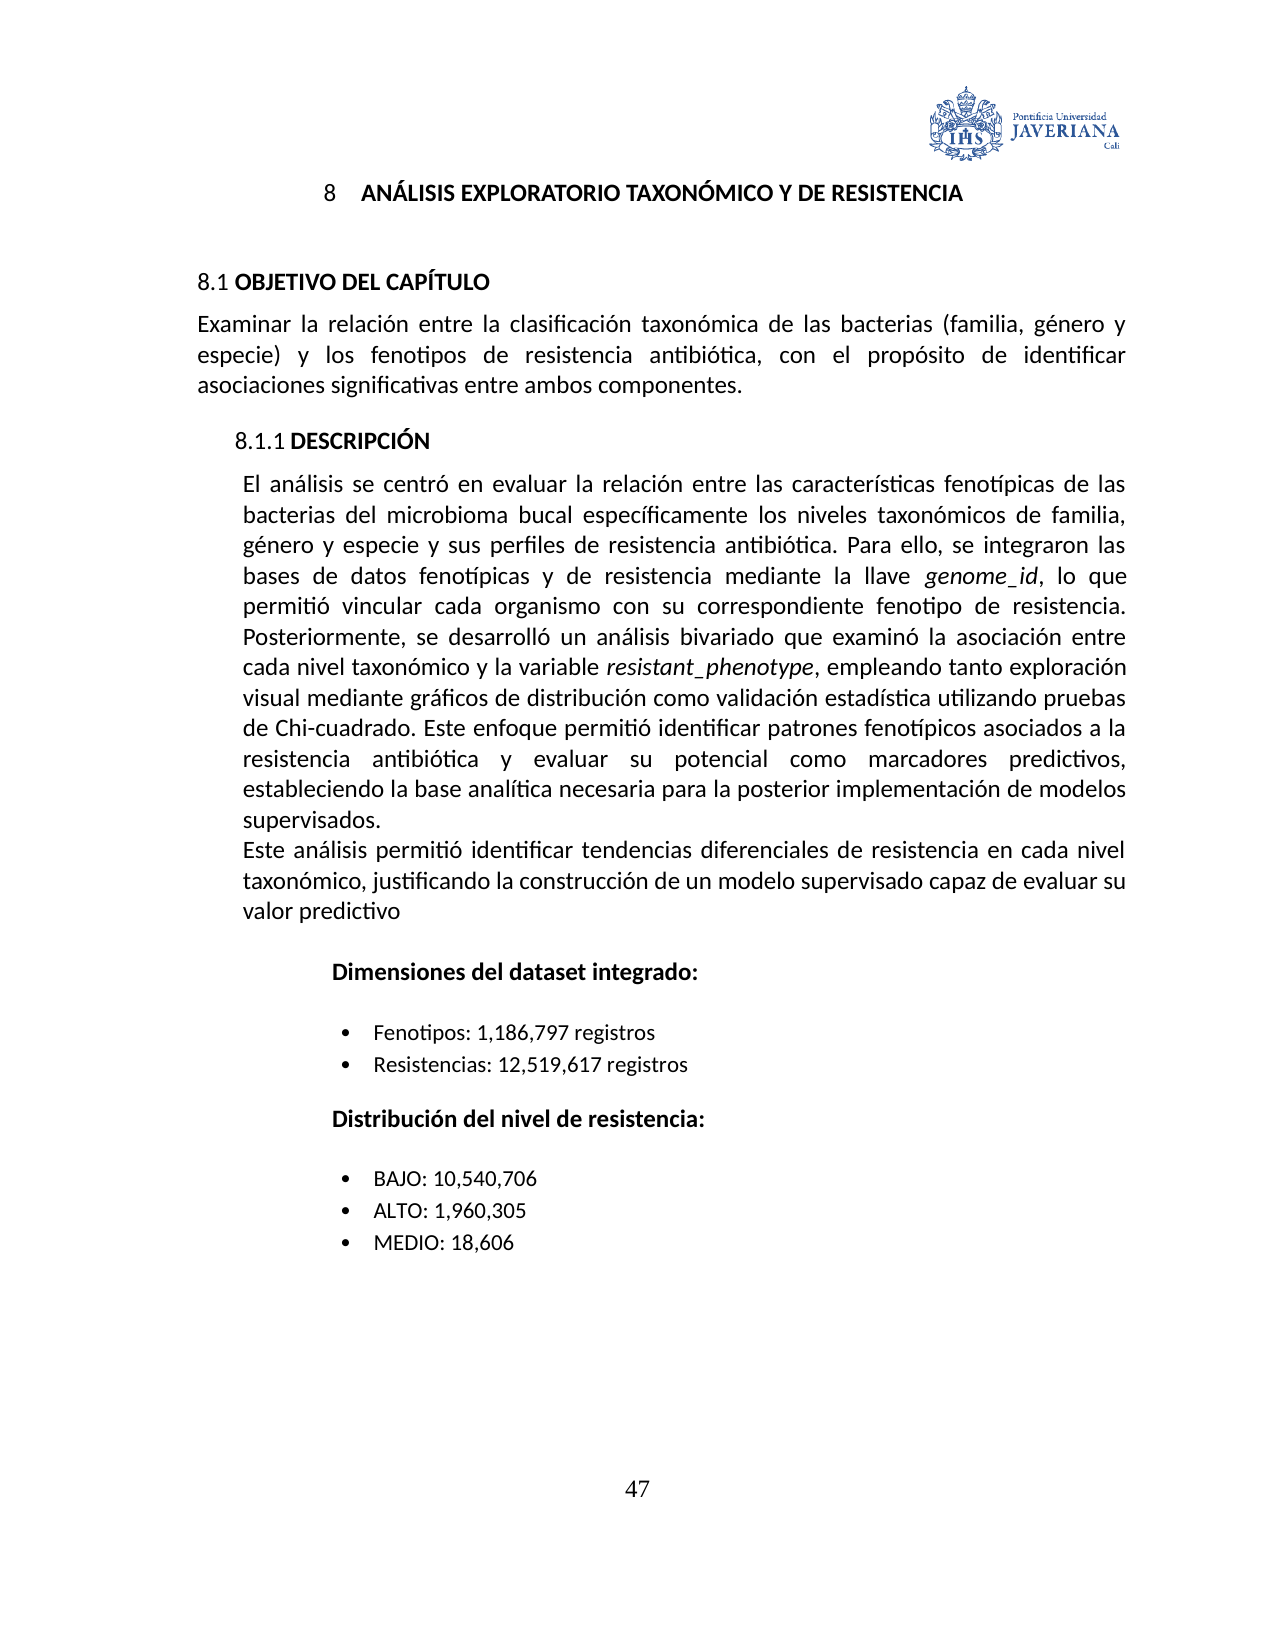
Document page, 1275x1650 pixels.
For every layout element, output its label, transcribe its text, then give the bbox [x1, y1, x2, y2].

list Resistencias: 12,519,617 registros [342, 1050, 1127, 1078]
text Dimensiones del dataset integrado: [326, 957, 1127, 987]
subtitle ANÁLISIS EXPLORATORIO TAXONÓMICO Y DE RESISTENCIA [159, 177, 1127, 208]
picture [920, 75, 1128, 172]
subtitle OBJETIVO DEL CAPÍTULO [197, 266, 1127, 296]
text Este análisis permitió identificar tendencias diferenciales de resistencia en cada nivel taxonómico, justificando la construcción de un modelo supervisado capaz de evaluar su valor predictivo [243, 834, 1127, 926]
list BAJO: 10,540,706 [342, 1164, 1127, 1192]
list Fenotipos: 1,186,797 registros [342, 1018, 1127, 1046]
subtitle DESCRIPCIÓN [234, 425, 1127, 456]
text El análisis se centró en evaluar la relación entre las características fenotípicas de las bacterias del microbioma bucal específicamente los niveles taxonómicos de familia, género y especie y sus perfiles de resistencia antibiótica. Para ello, se integraron las bases de datos fenotípicas y de resistencia mediante la llave genome_id, lo que permitió vincular cada organismo con su correspondiente fenotipo de resistencia. Posteriormente, se desarrolló un análisis bivariado que examinó la asociación entre cada nivel taxonómico y la variable resistant_phenotype, empleando tanto exploración visual mediante gráficos de distribución como validación estadística utilizando pruebas de Chi-cuadrado. Este enfoque permitió identificar patrones fenotípicos asociados a la resistencia antibiótica y evaluar su potencial como marcadores predictivos, estableciendo la base analítica necesaria para la posterior implementación de modelos supervisados. [243, 468, 1127, 834]
text Examinar la relación entre la clasificación taxonómica de las bacterias (familia, género y especie) y los fenotipos de resistencia antibiótica, con el propósito de identificar asociaciones significativas entre ambos componentes. [197, 309, 1127, 400]
text Distribución del nivel de resistencia: [326, 1103, 1127, 1133]
list ALTO: 1,960,305 [342, 1196, 1127, 1224]
list MEDIO: 18,606 [342, 1228, 1127, 1256]
